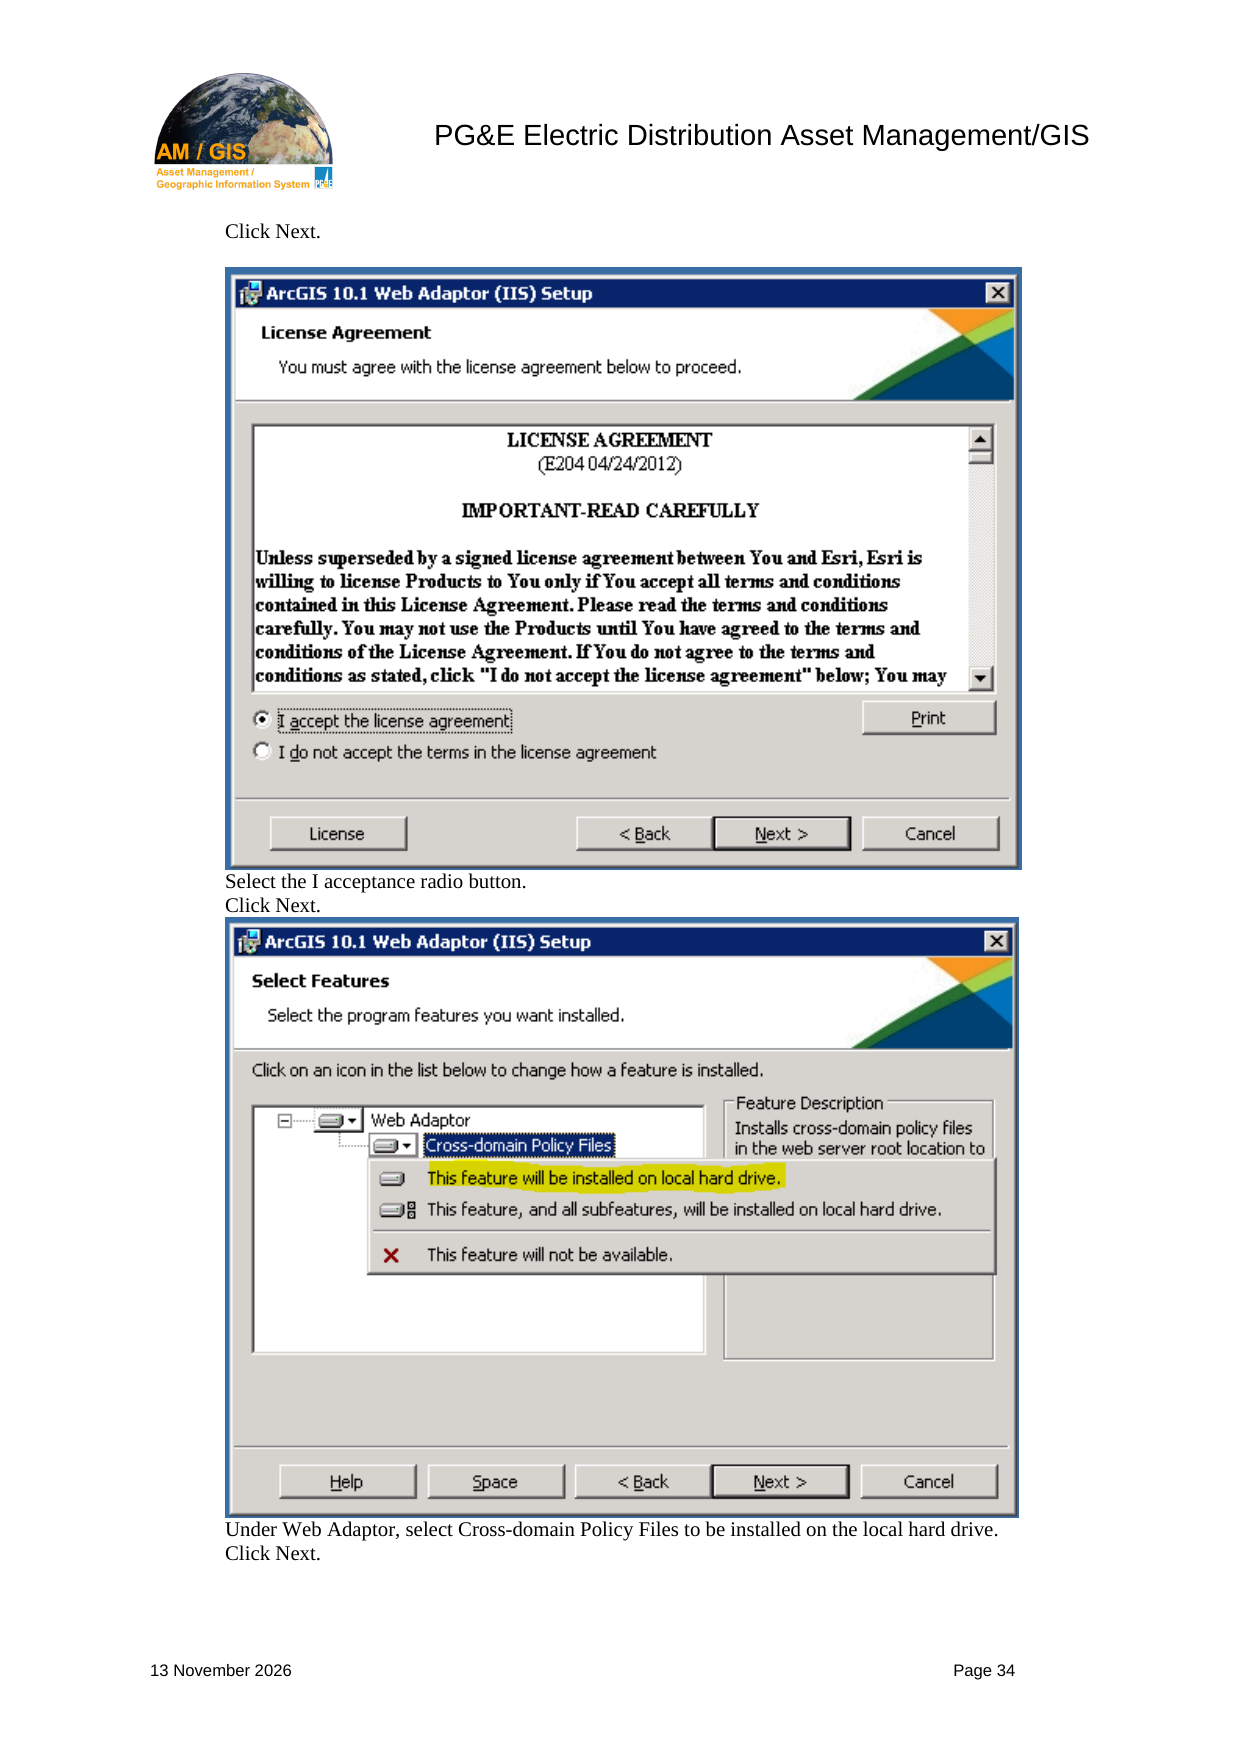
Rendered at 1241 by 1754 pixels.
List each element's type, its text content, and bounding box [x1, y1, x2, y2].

text Click Next. [225, 1541, 1090, 1565]
picture [150, 73, 333, 196]
picture [225, 917, 1019, 1518]
text Click Next. [225, 219, 1090, 243]
text Select the I acceptance radio button. [225, 869, 1090, 893]
text Under Web Adaptor, select Cross-domain Policy Files to be installed on the local hard drive. [225, 1517, 1090, 1541]
text Click Next. [225, 893, 1090, 917]
picture [225, 267, 1022, 870]
